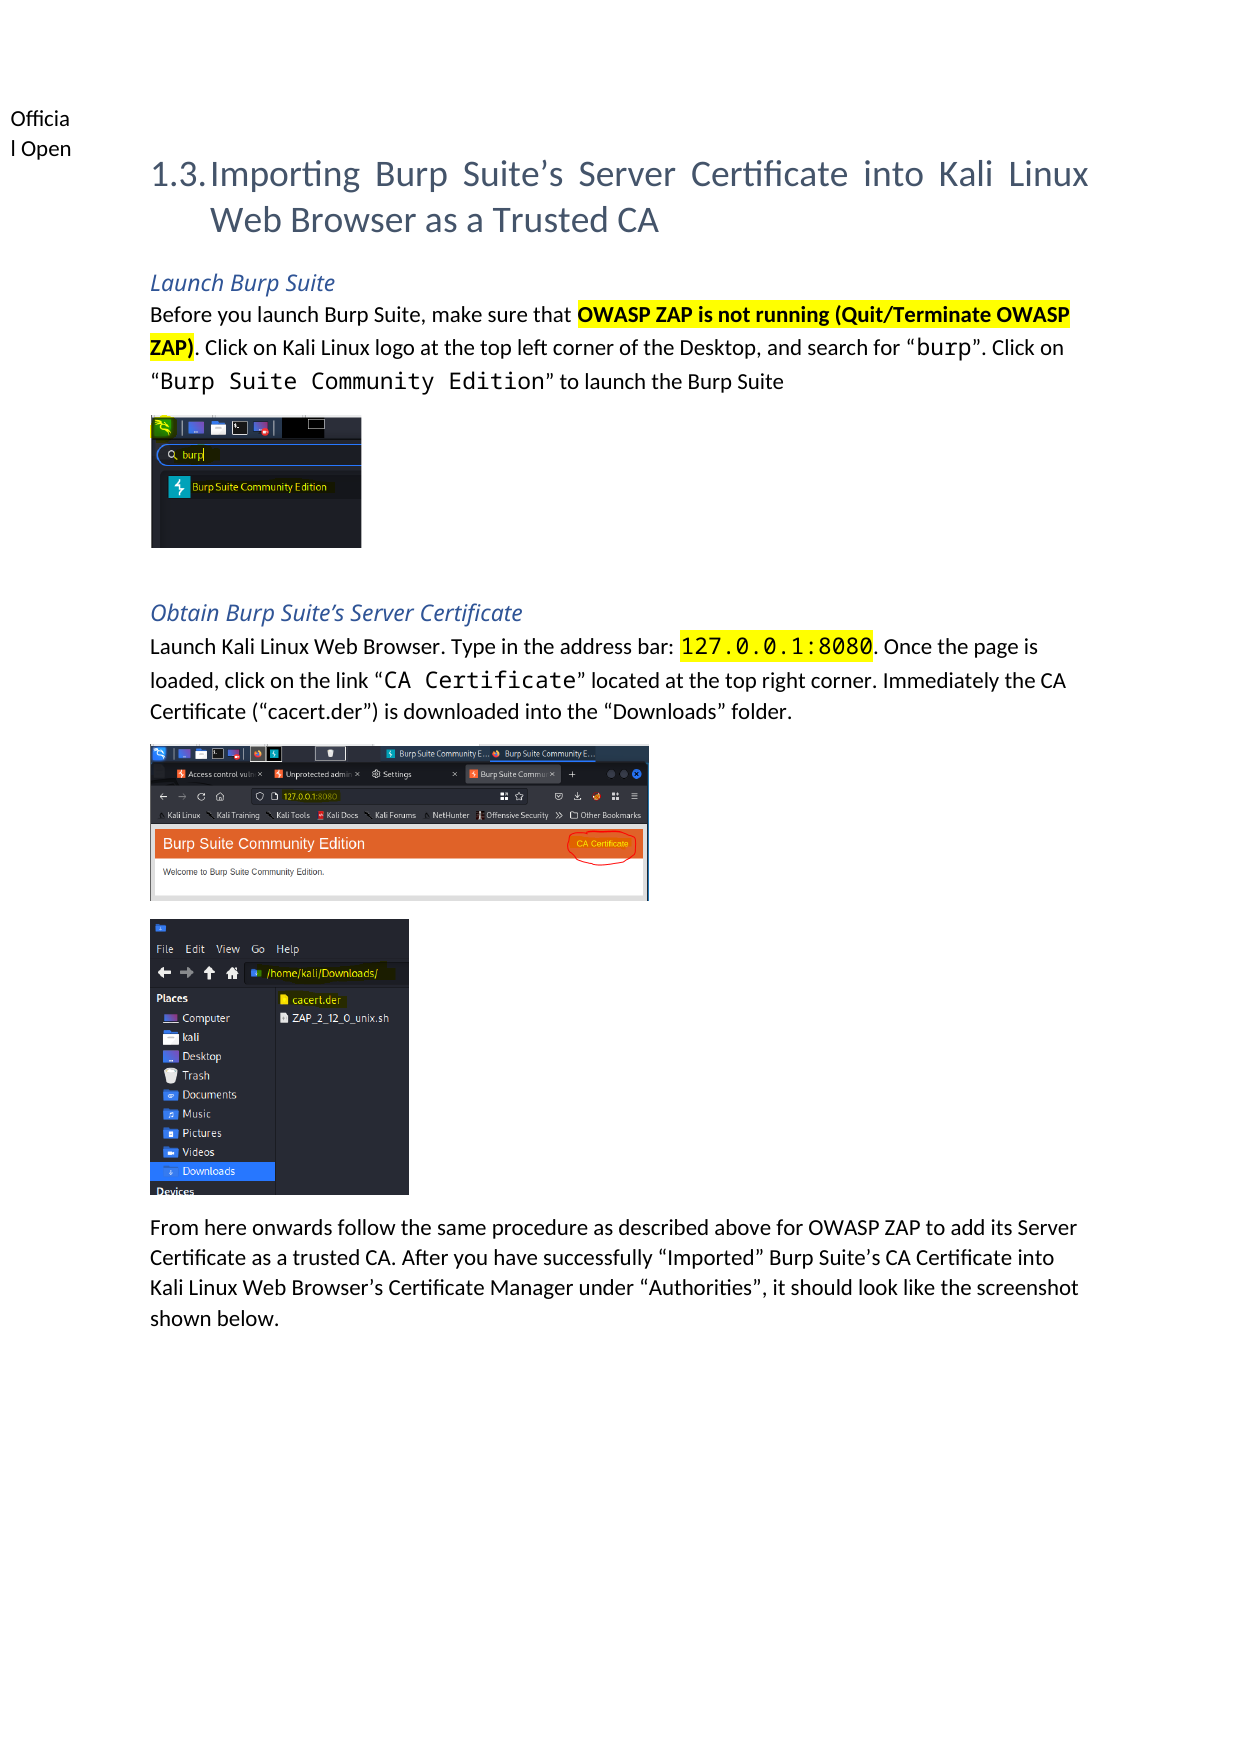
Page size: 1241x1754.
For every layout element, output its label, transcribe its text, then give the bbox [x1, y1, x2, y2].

text Launch Kali Linux Web Browser. Type in the address bar: 127.0.0.1:8080. Once the page is loaded, click on the link “CA Certificate” located at the top right corner. Immediately the CA Certificate (“cacert.der”) is downloaded into the “Downloads” folder. [150, 630, 1090, 726]
subtitle Importing Burp Suite’s Server Certificate into Kali Linux Web Browser as a Trusted CA [150, 150, 1090, 242]
text Before you launch Burp Suite, make sure that OWASP ZAP is not running (Quit/Terminate OWASP ZAP). Click on Kali Linux logo at the top left corner of the Desktop, and search for “burp”. Click on “Burp Suite Community Edition” to launch the Burp Suite [150, 300, 1090, 396]
text From here onwards follow the same procedure as described above for OWASP ZAP to add its Server Certificate as a trusted CA. After you have successfully “Imported” Burp Suite’s CA Certificate into Kali Linux Web Browser’s Certificate Manager under “Authorities”, it should look like the screenshot shown below. [150, 1213, 1090, 1332]
picture [150, 744, 649, 901]
picture [150, 415, 362, 548]
picture [150, 919, 409, 1195]
subtitle Launch Burp Suite [150, 267, 1090, 298]
subtitle Obtain Burp Suite’s Server Certificate [150, 597, 1090, 628]
